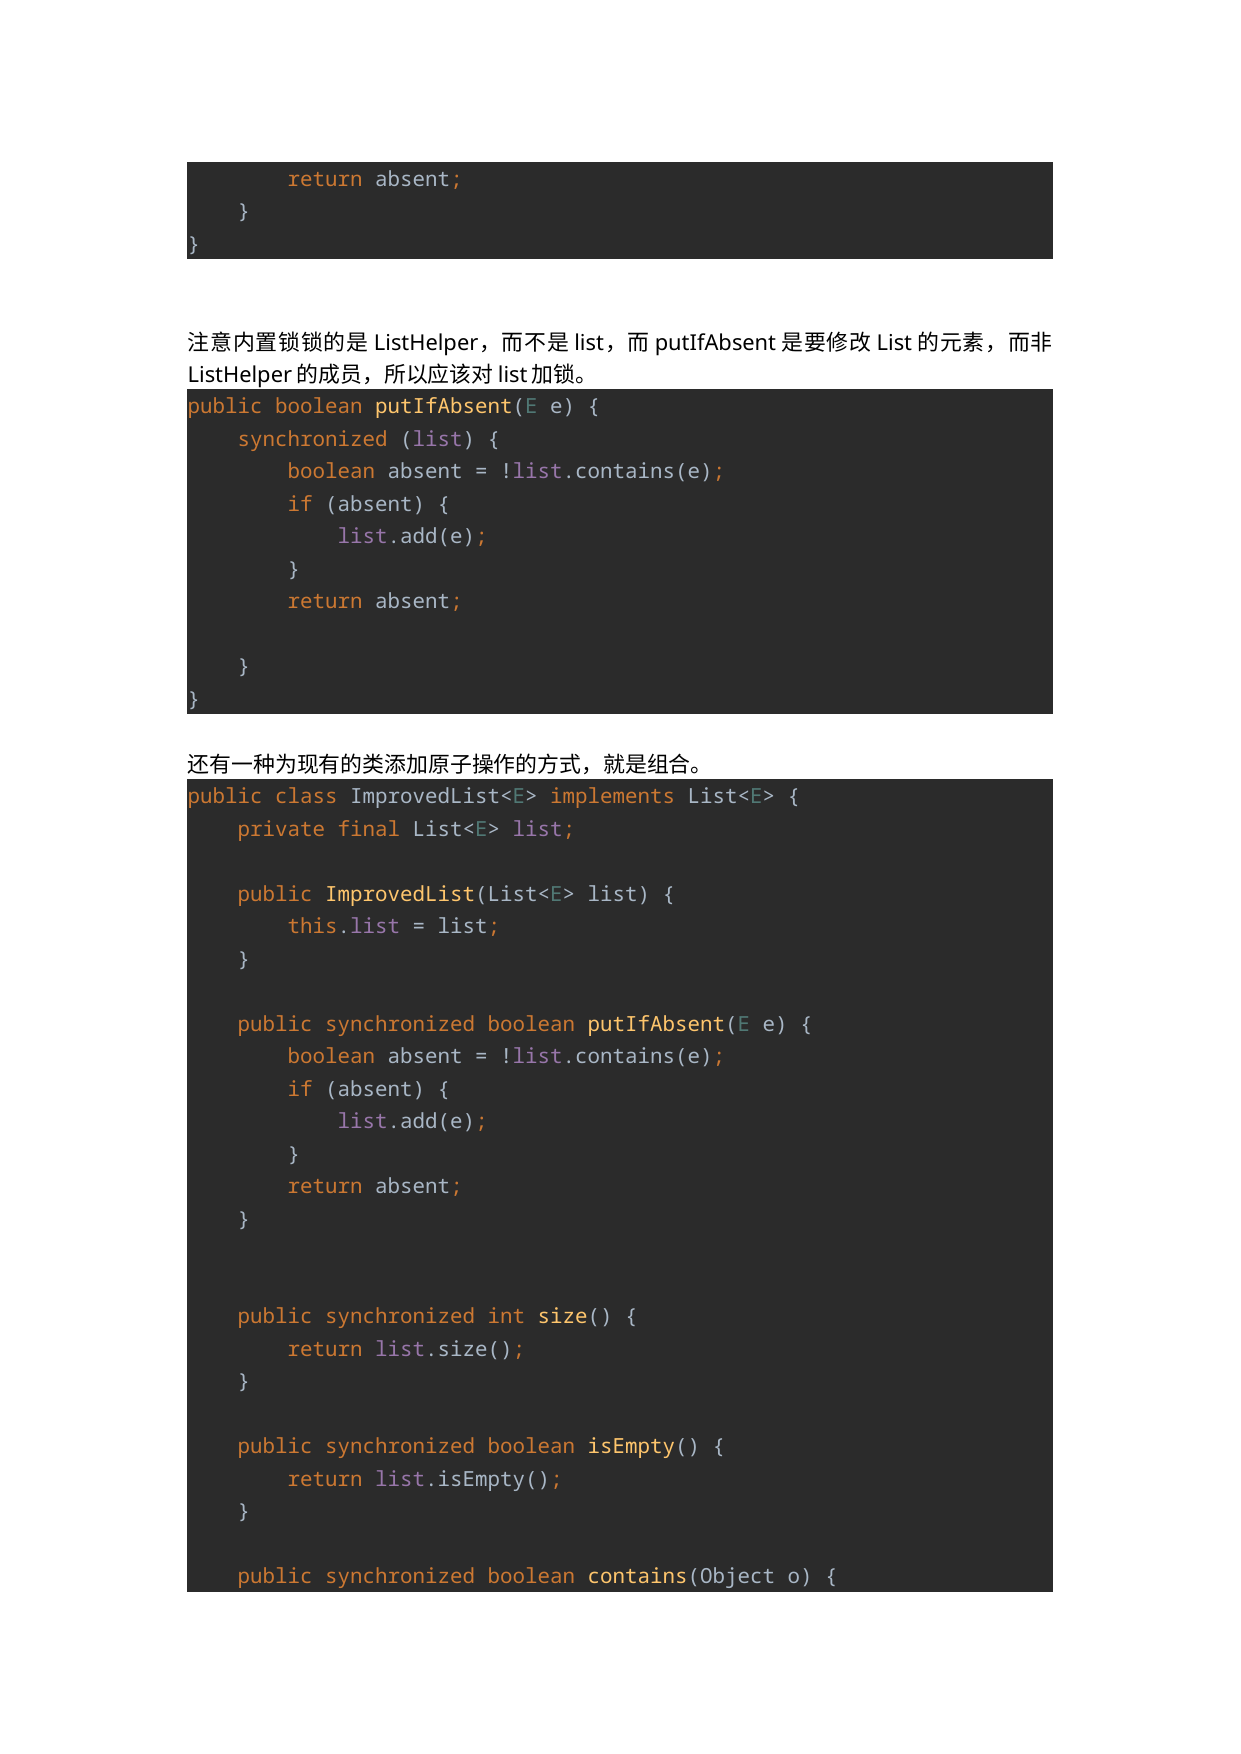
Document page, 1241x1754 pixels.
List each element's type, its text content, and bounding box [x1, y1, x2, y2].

text public boolean putIfAbsent(E e) { synchronized (list) { boolean absent = !list.contains(e); if (absent) { list.add(e); } return absent; } } [187, 389, 1053, 714]
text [187, 162, 1053, 259]
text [187, 779, 1053, 1592]
text 还有一种为现有的类添加原子操作的方式，就是组合。 [187, 747, 1053, 779]
text 注意内置锁锁的是ListHelper，而不是list，而putIfAbsent是要修改List的元素，而非ListHelper的成员，所以应该对list加锁。 [187, 324, 1053, 389]
